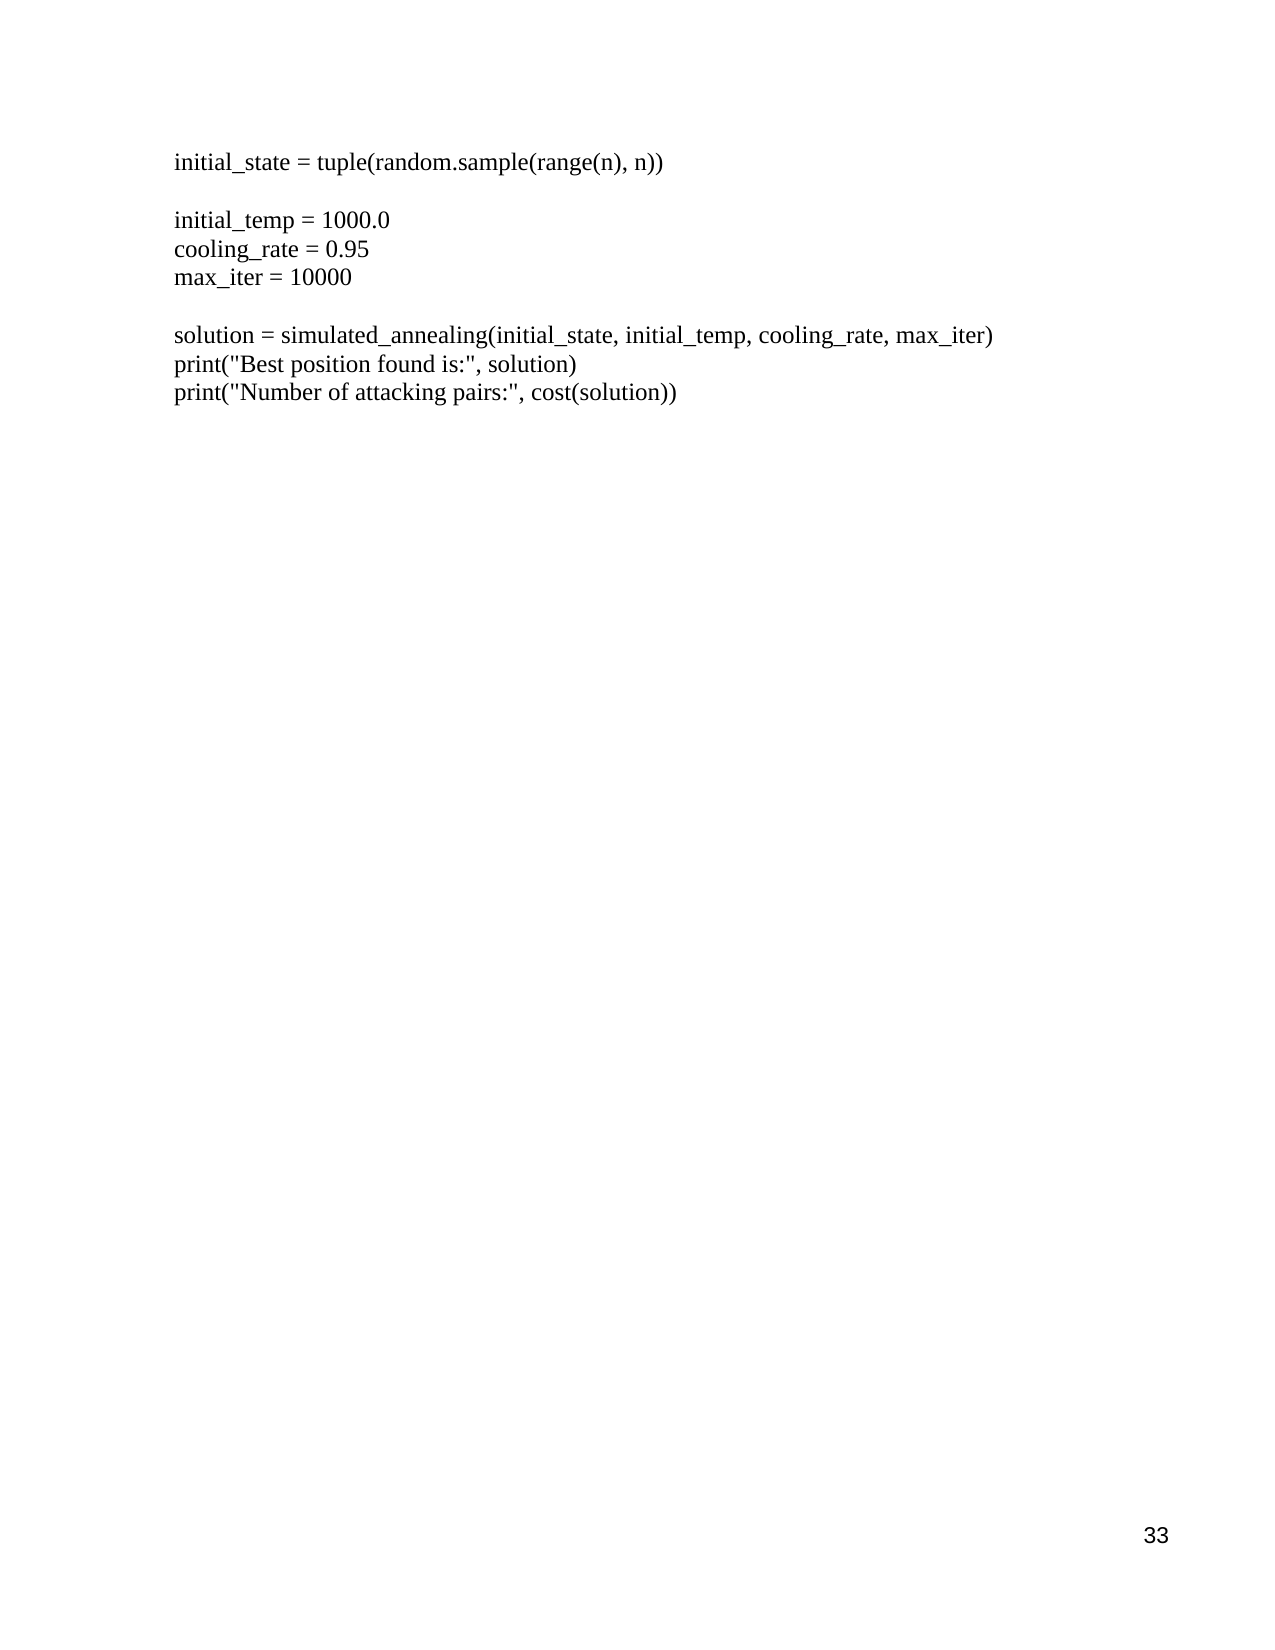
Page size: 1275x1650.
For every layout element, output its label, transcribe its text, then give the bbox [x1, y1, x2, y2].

text print("Number of attacking pairs:", cost(solution)) [149, 377, 1169, 406]
text cooling_rate = 0.95 [149, 234, 1169, 262]
text initial_state = tuple(random.sample(range(n), n)) [149, 147, 1169, 176]
text initial_temp = 1000.0 [149, 205, 1169, 234]
text max_iter = 10000 [149, 262, 1169, 291]
text solution = simulated_annealing(initial_state, initial_temp, cooling_rate, max_iter) [149, 320, 1169, 349]
text print("Best position found is:", solution) [149, 349, 1169, 377]
